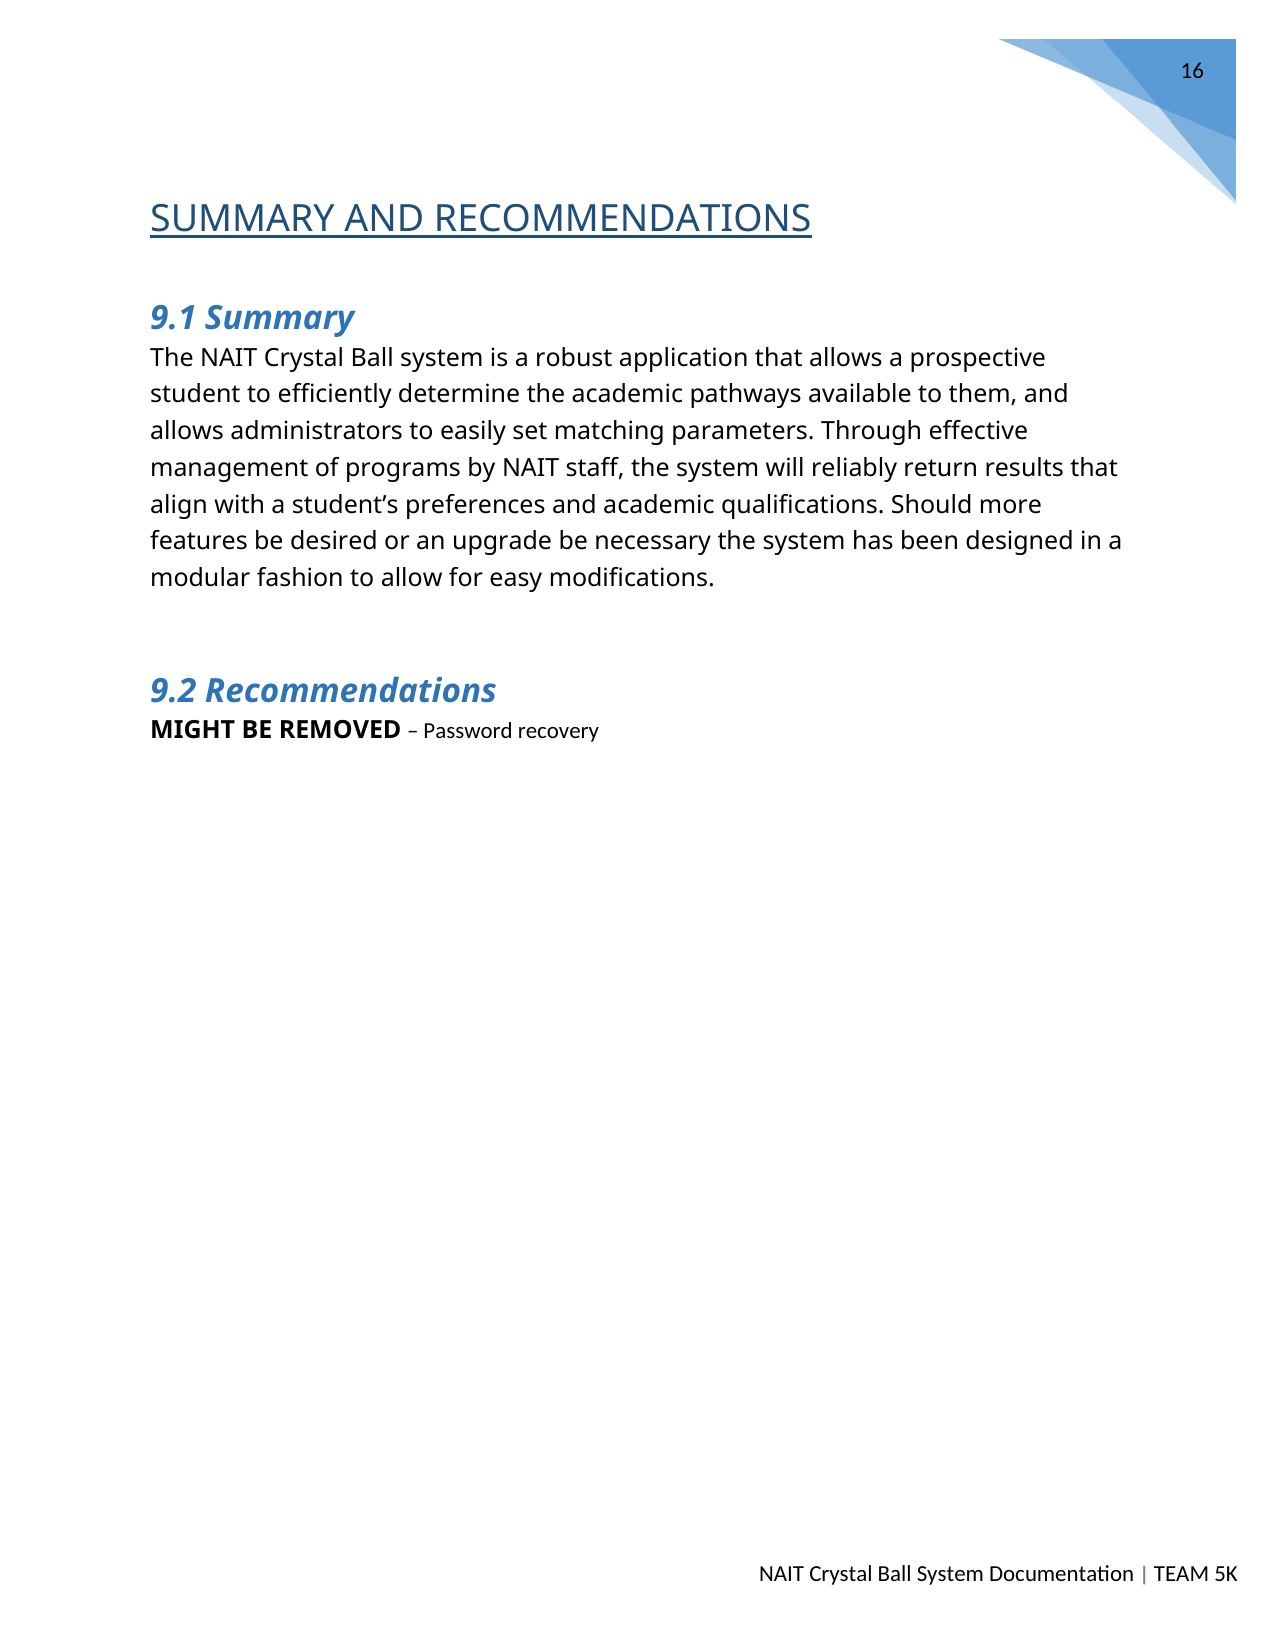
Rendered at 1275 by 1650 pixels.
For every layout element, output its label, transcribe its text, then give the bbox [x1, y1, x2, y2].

picture [997, 39, 1236, 205]
subtitle 9.1 Summary [150, 294, 1125, 339]
text MIGHT BE REMOVED – Password recovery [150, 712, 1125, 746]
subtitle 9.2 Recommendations [150, 667, 1125, 712]
text The NAIT Crystal Ball system is a robust application that allows a prospective student to efficiently determine the academic pathways available to them, and allows administrators to easily set matching parameters. Through effective management of programs by NAIT staff, the system will reliably return results that align with a student’s preferences and academic qualifications. Should more features be desired or an upgrade be necessary the system has been designed in a modular fashion to allow for easy modifications. [150, 339, 1125, 594]
subtitle SUMMARY AND RECOMMENDATIONS [150, 192, 1125, 243]
